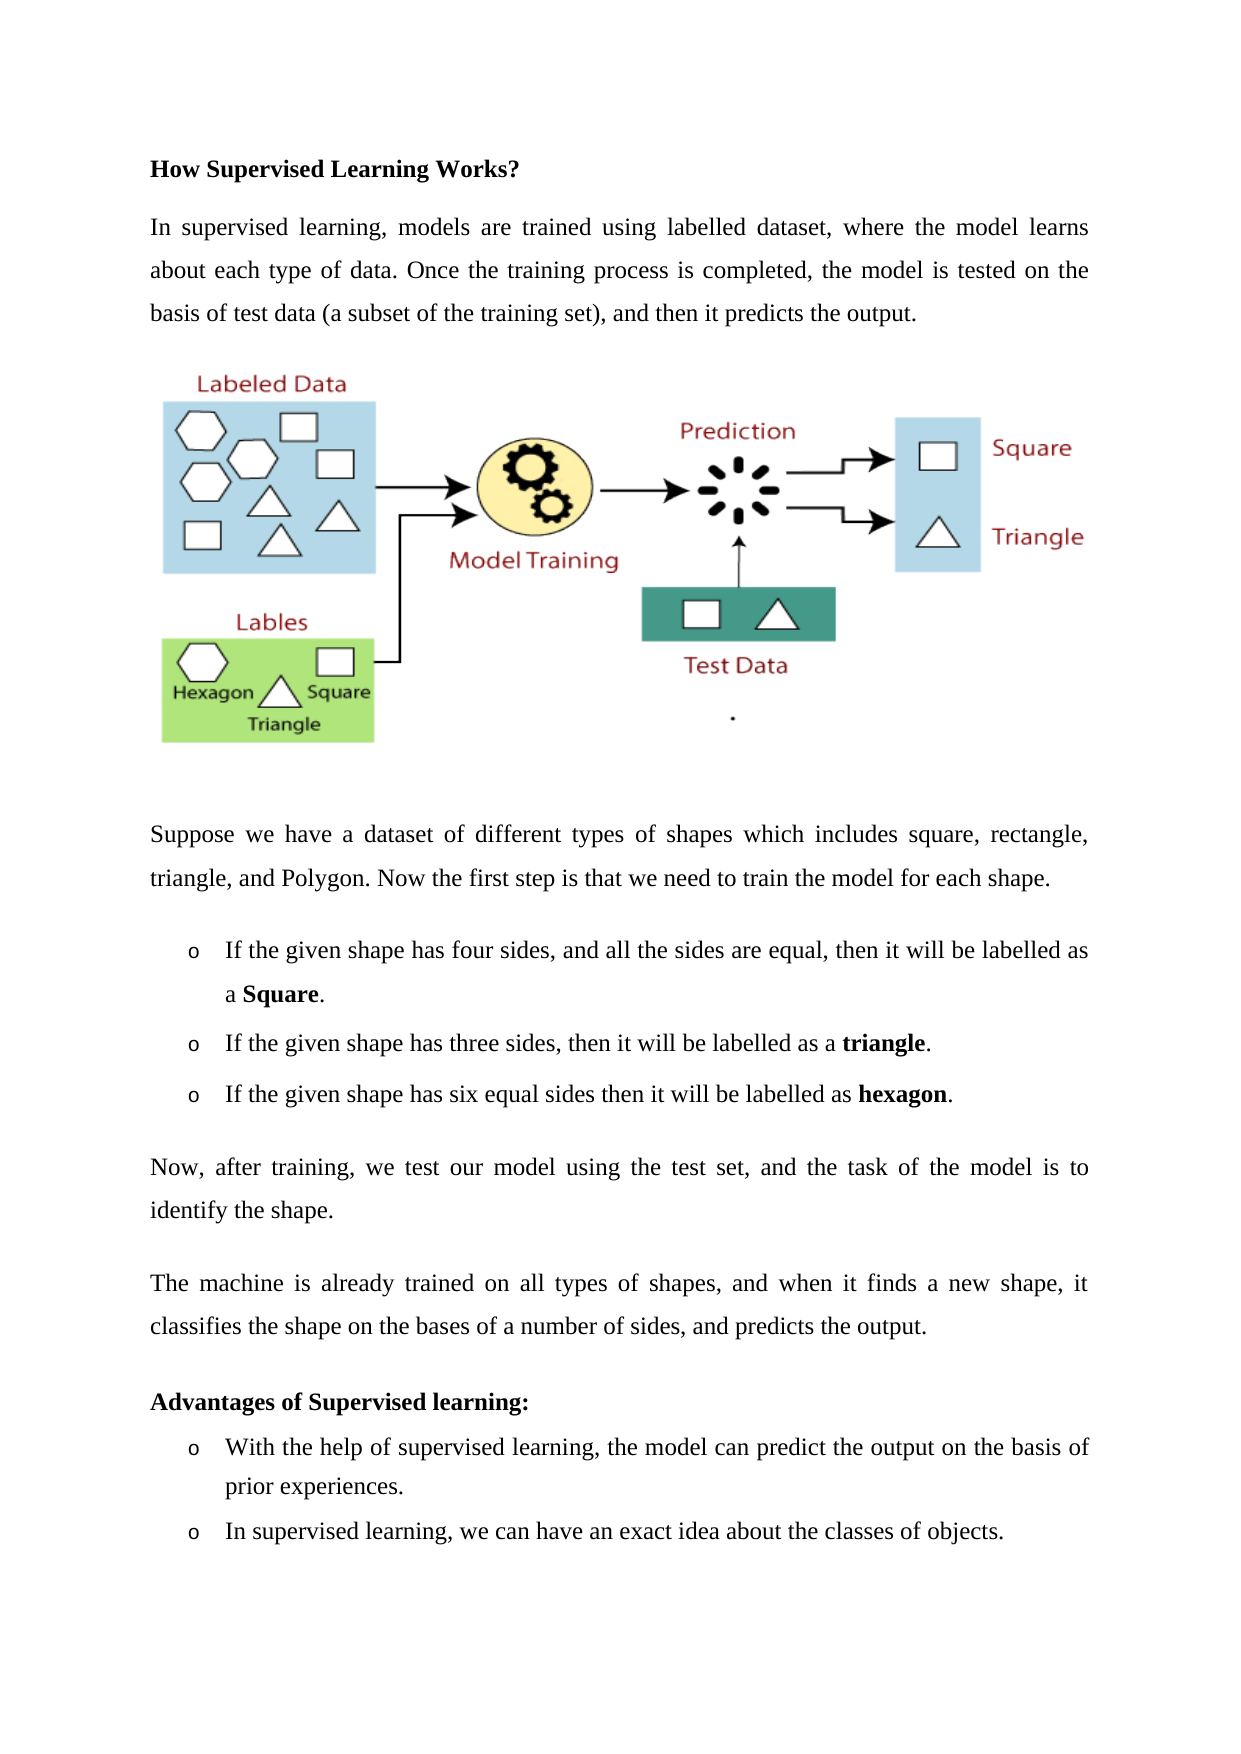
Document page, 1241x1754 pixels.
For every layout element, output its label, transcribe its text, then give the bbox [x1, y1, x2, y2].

subtitle Advantages of Supervised learning: [150, 1383, 1090, 1416]
text In supervised learning, models are trained using labelled dataset, where the model learns about each type of data. Once the training process is completed, the model is tested on the basis of test data (a subset of the training set), and then it predicts the output. [150, 212, 1090, 327]
list With the help of supervised learning, the model can predict the output on the basis of prior experiences. [187, 1422, 1090, 1500]
picture [150, 370, 1088, 774]
list If the given shape has three sides, then it will be labelled as a triangle. [187, 1028, 1090, 1058]
list If the given shape has four sides, and all the sides are equal, then it will be labelled as a Square. [187, 935, 1090, 1008]
text Now, after training, we test our model using the test set, and the task of the model is to identify the shape. [150, 1152, 1090, 1224]
text The machine is already trained on all types of shapes, and when it finds a new shape, it classifies the shape on the bases of a number of sides, and predicts the output. [150, 1268, 1090, 1340]
list In supervised learning, we can have an exact idea about the classes of objects. [187, 1506, 1090, 1546]
text Suppose we have a dataset of different types of shapes which includes square, rectangle, triangle, and Polygon. Now the first step is that we need to train the model for each shape. [150, 819, 1090, 891]
list If the given shape has six equal sides then it will be labelled as hexagon. [187, 1079, 1090, 1108]
subtitle How Supervised Learning Works? [150, 150, 1090, 182]
